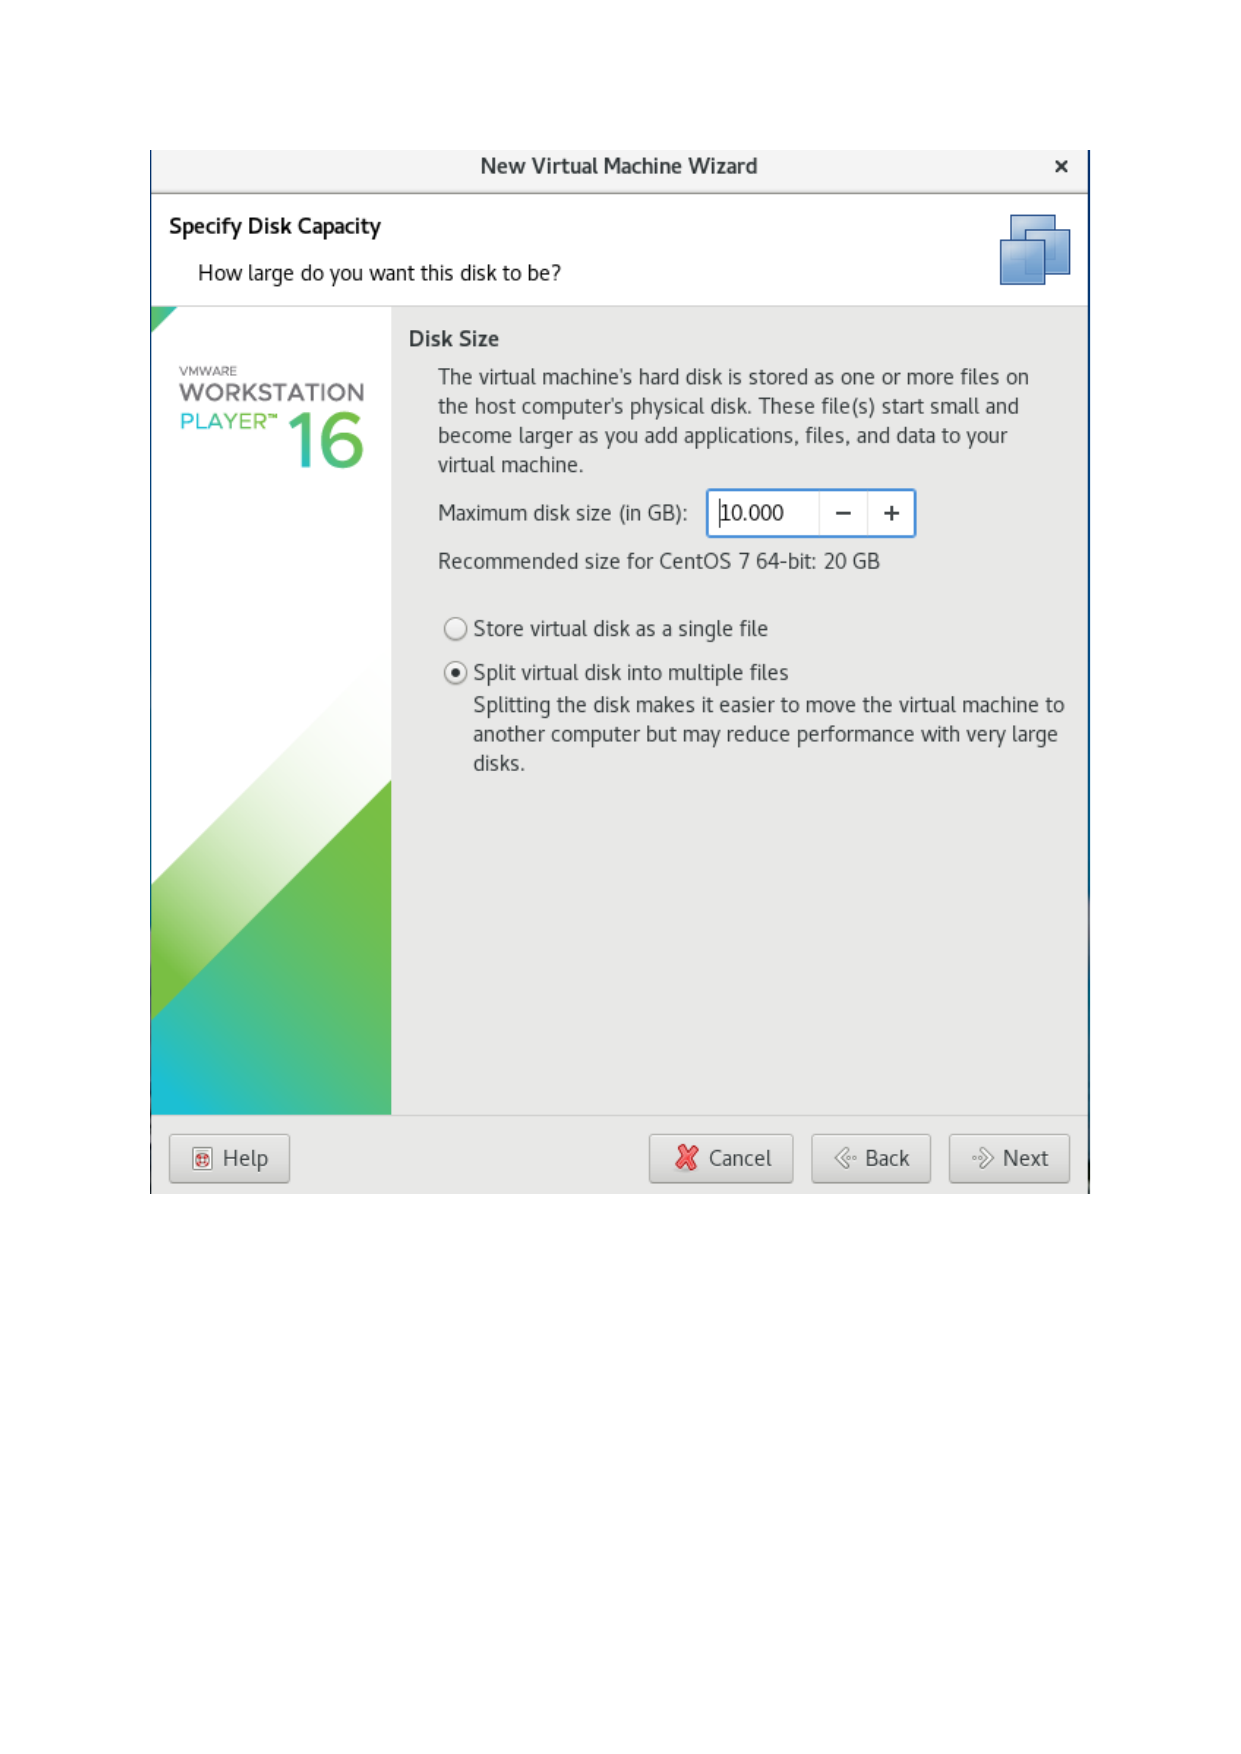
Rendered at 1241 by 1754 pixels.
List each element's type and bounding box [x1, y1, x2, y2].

picture [150, 150, 1091, 1194]
